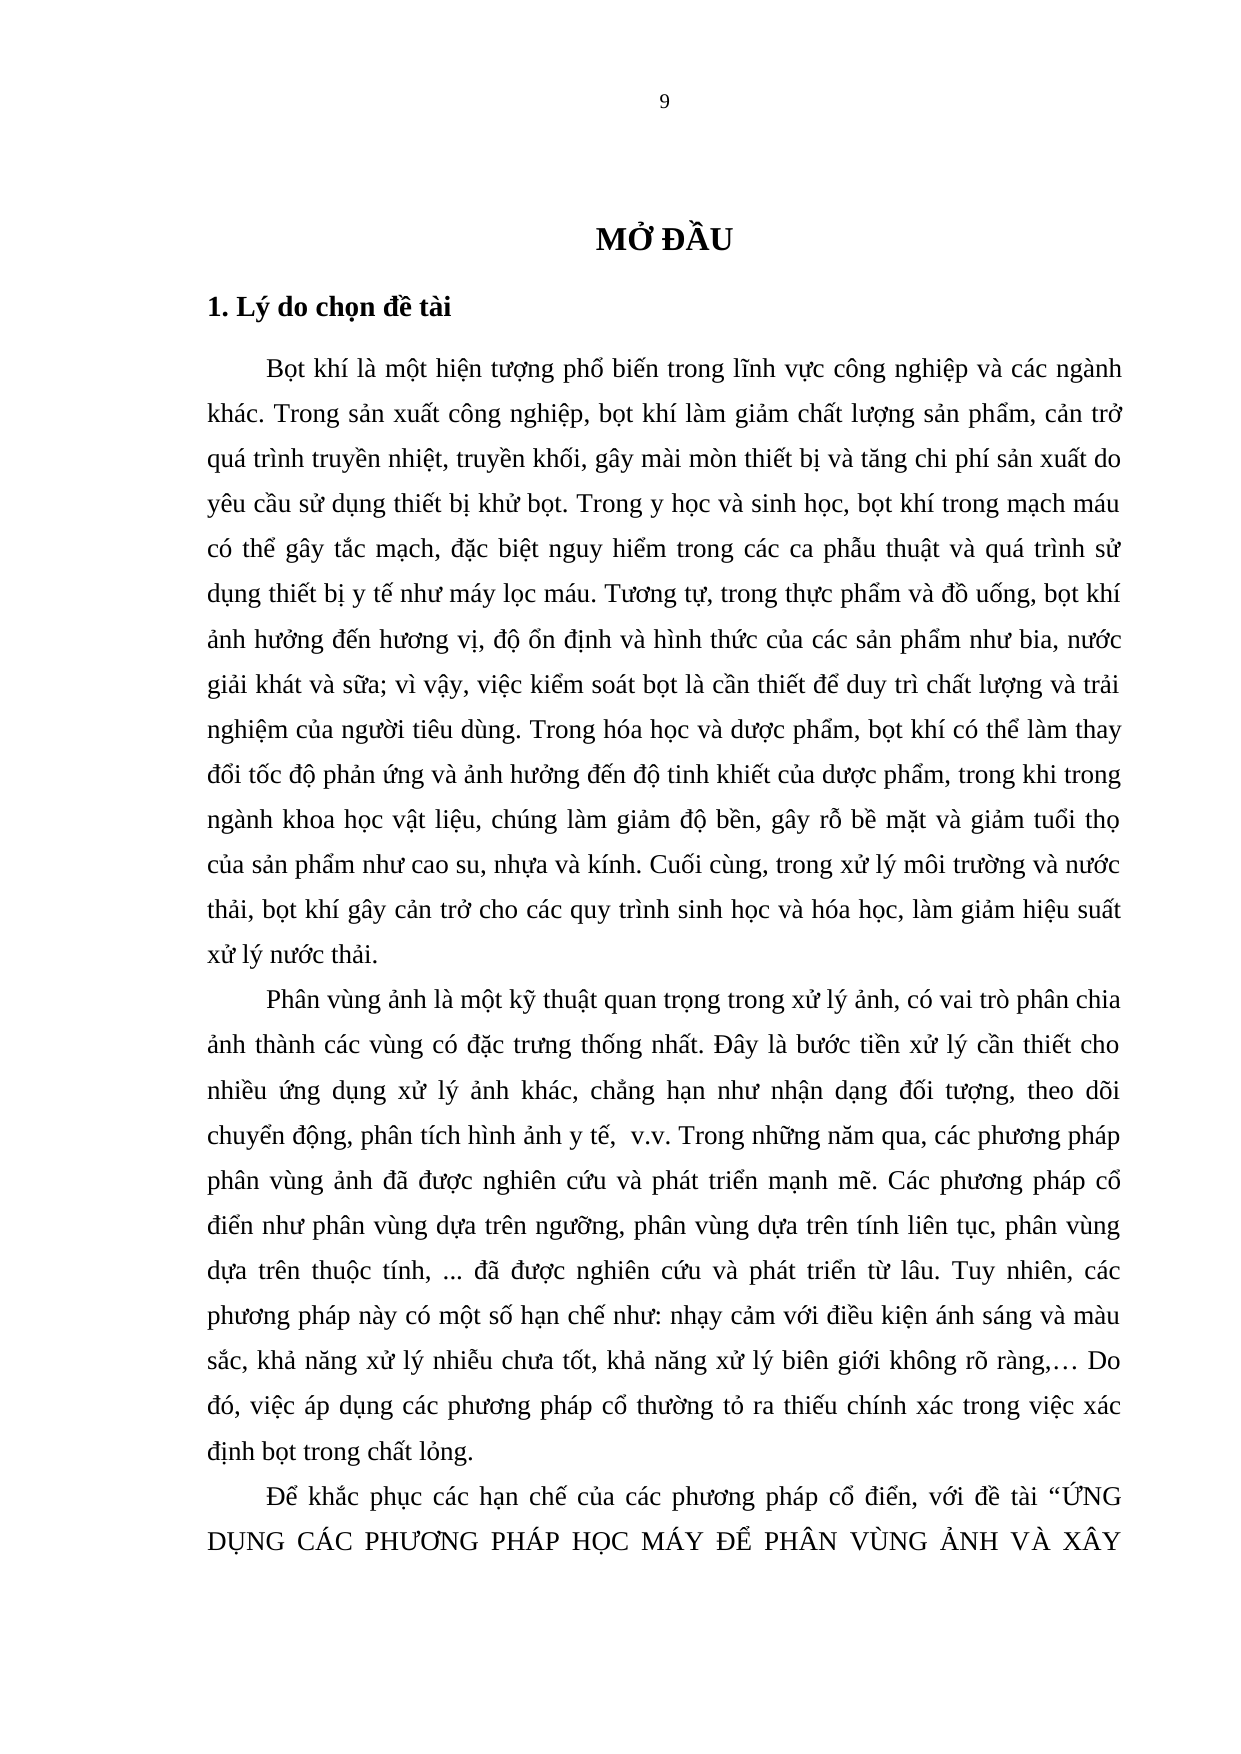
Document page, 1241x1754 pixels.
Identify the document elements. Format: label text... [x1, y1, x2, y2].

subtitle 1. Lý do chọn đề tài [207, 289, 1122, 323]
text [207, 1480, 1122, 1556]
text Bọt khí là một hiện tượng phổ biến trong lĩnh vực công nghiệp và các ngành khác. Trong sản xuất công nghiệp, bọt khí làm giảm chất lượng sản phẩm, cản trở quá trình truyền nhiệt, truyền khối, gây mài mòn thiết bị và tăng chi phí sản xuất do yêu cầu sử dụng thiết bị khử bọt. Trong y học và sinh học, bọt khí trong mạch máu có thể gây tắc mạch, đặc biệt nguy hiểm trong các ca phẫu thuật và quá trình sử dụng thiết bị y tế như máy lọc máu. Tương tự, trong thực phẩm và đồ uống, bọt khí ảnh hưởng đến hương vị, độ ổn định và hình thức của các sản phẩm như bia, nước giải khát và sữa; vì vậy, việc kiểm soát bọt là cần thiết để duy trì chất lượng và trải nghiệm của người tiêu dùng. Trong hóa học và dược phẩm, bọt khí có thể làm thay đổi tốc độ phản ứng và ảnh hưởng đến độ tinh khiết của dược phẩm, trong khi trong ngành khoa học vật liệu, chúng làm giảm độ bền, gây rỗ bề mặt và giảm tuổi thọ của sản phẩm như cao su, nhựa và kính. Cuối cùng, trong xử lý môi trường và nước thải, bọt khí gây cản trở cho các quy trình sinh học và hóa học, làm giảm hiệu suất xử lý nước thải. [207, 352, 1122, 969]
subtitle MỞ ĐẦU [207, 219, 1122, 258]
text Phân vùng ảnh là một kỹ thuật quan trọng trong xử lý ảnh, có vai trò phân chia ảnh thành các vùng có đặc trưng thống nhất. Đây là bước tiền xử lý cần thiết cho nhiều ứng dụng xử lý ảnh khác, chẳng hạn như nhận dạng đối tượng, theo dõi chuyển động, phân tích hình ảnh y tế, v.v. Trong những năm qua, các phương pháp phân vùng ảnh đã được nghiên cứu và phát triển mạnh mẽ. Các phương pháp cổ điển như phân vùng dựa trên ngưỡng, phân vùng dựa trên tính liên tục, phân vùng dựa trên thuộc tính, ... đã được nghiên cứu và phát triển từ lâu. Tuy nhiên, các phương pháp này có một số hạn chế như: nhạy cảm với điều kiện ánh sáng và màu sắc, khả năng xử lý nhiễu chưa tốt, khả năng xử lý biên giới không rõ ràng,… Do đó, việc áp dụng các phương pháp cổ thường tỏ ra thiếu chính xác trong việc xác định bọt trong chất lỏng. [207, 983, 1122, 1466]
